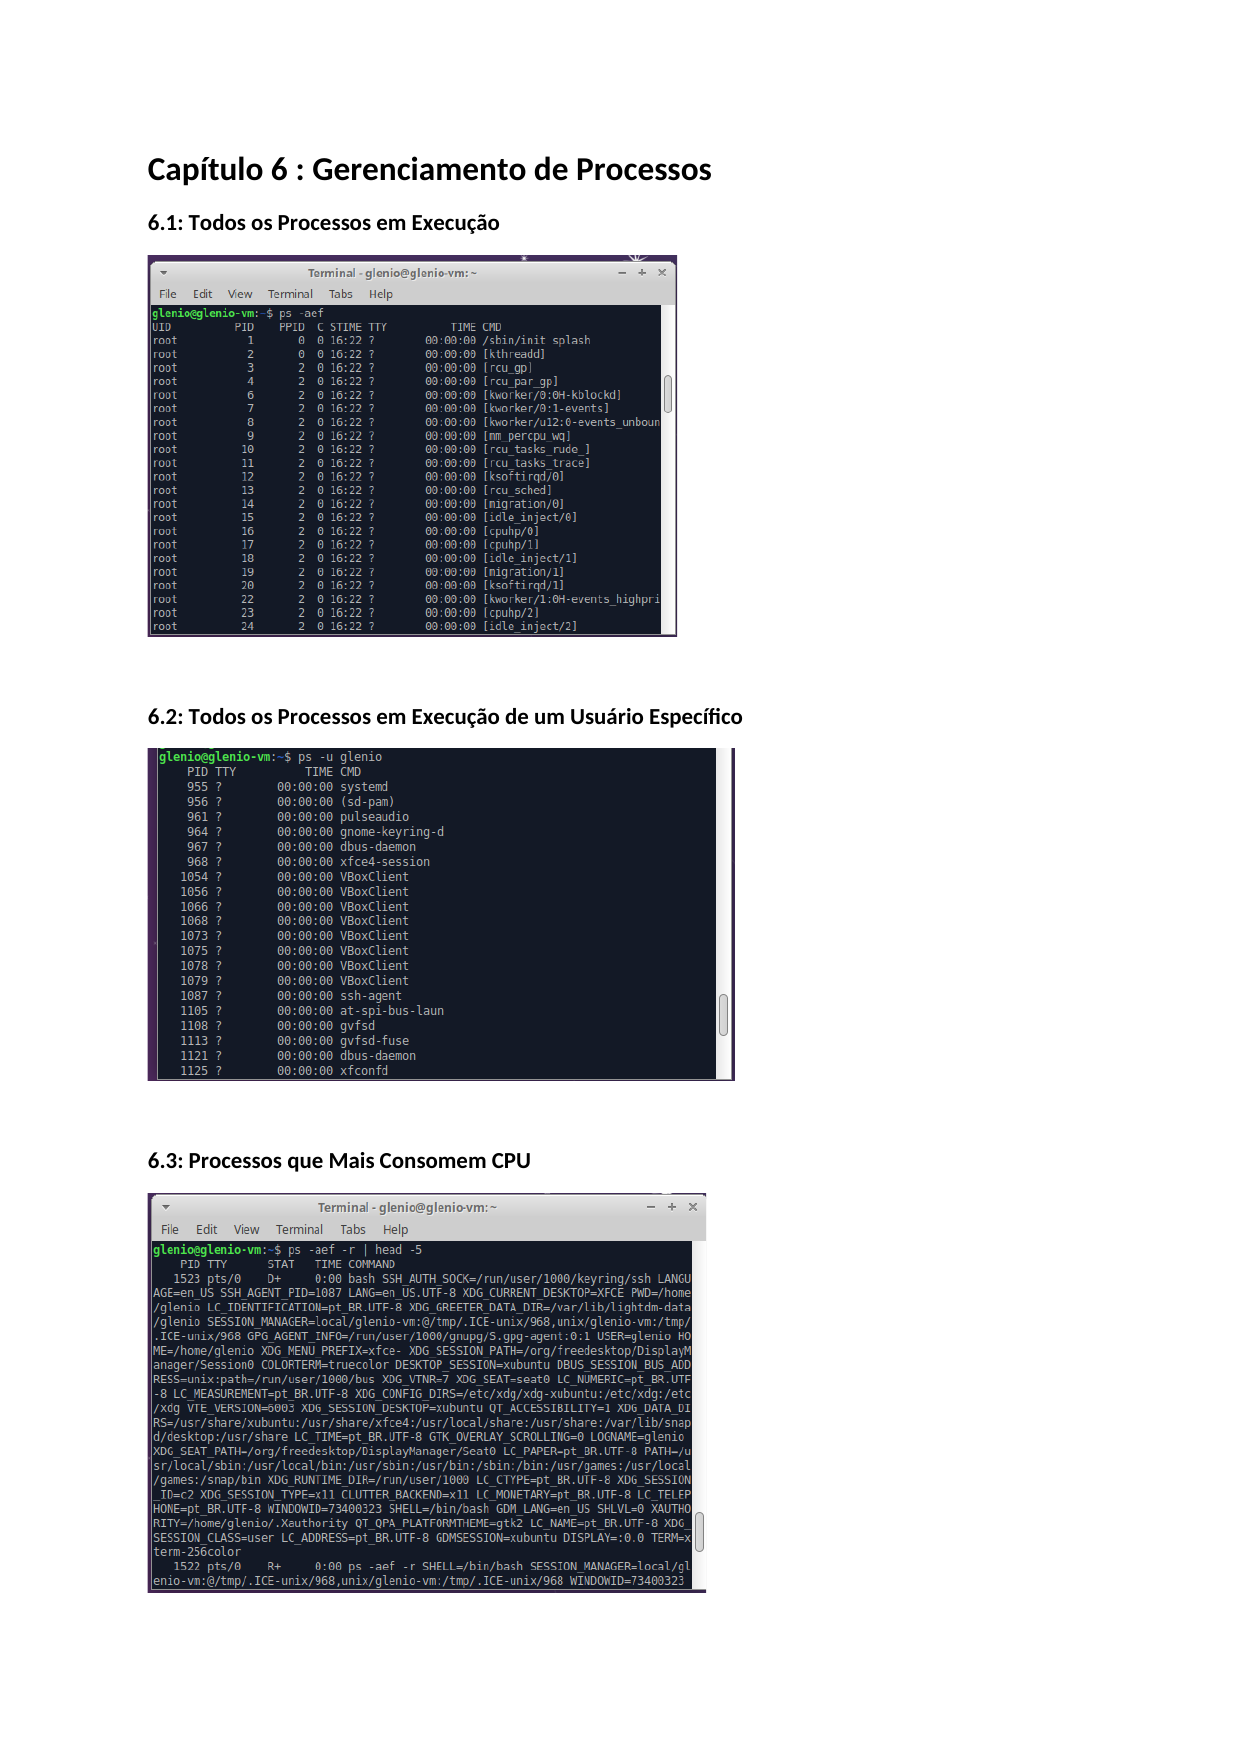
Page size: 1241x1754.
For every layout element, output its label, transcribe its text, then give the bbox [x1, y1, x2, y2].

picture [147, 255, 678, 637]
picture [147, 1193, 707, 1593]
text 6.1: Todos os Processos em Execução [148, 208, 1093, 236]
text 6.3: Processos que Mais Consomem CPU [148, 1146, 1093, 1174]
picture [147, 748, 735, 1081]
text Capítulo 6 : Gerenciamento de Processos [148, 148, 1093, 188]
text 6.2: Todos os Processos em Execução de um Usuário Específico [148, 702, 1093, 730]
